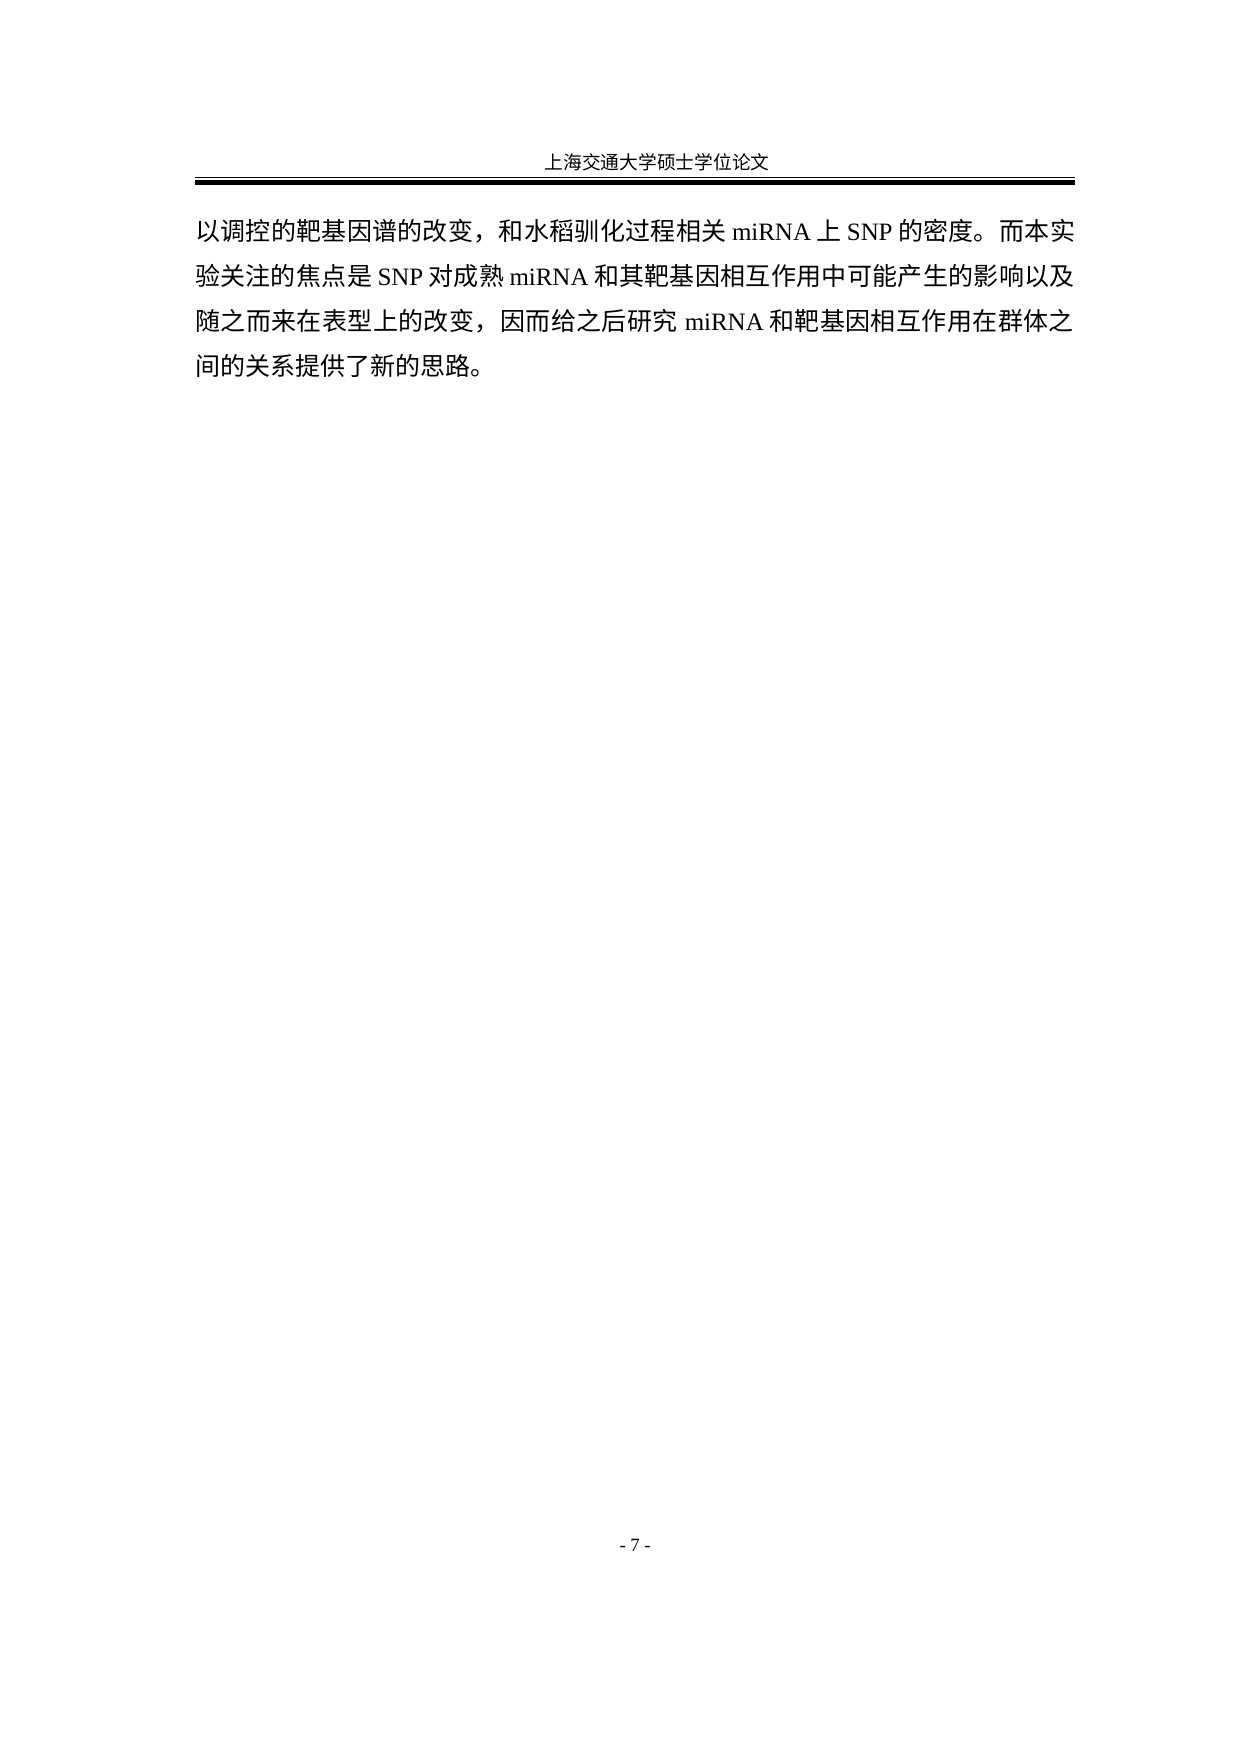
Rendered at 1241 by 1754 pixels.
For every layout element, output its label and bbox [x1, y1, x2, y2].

text [195, 211, 1075, 383]
